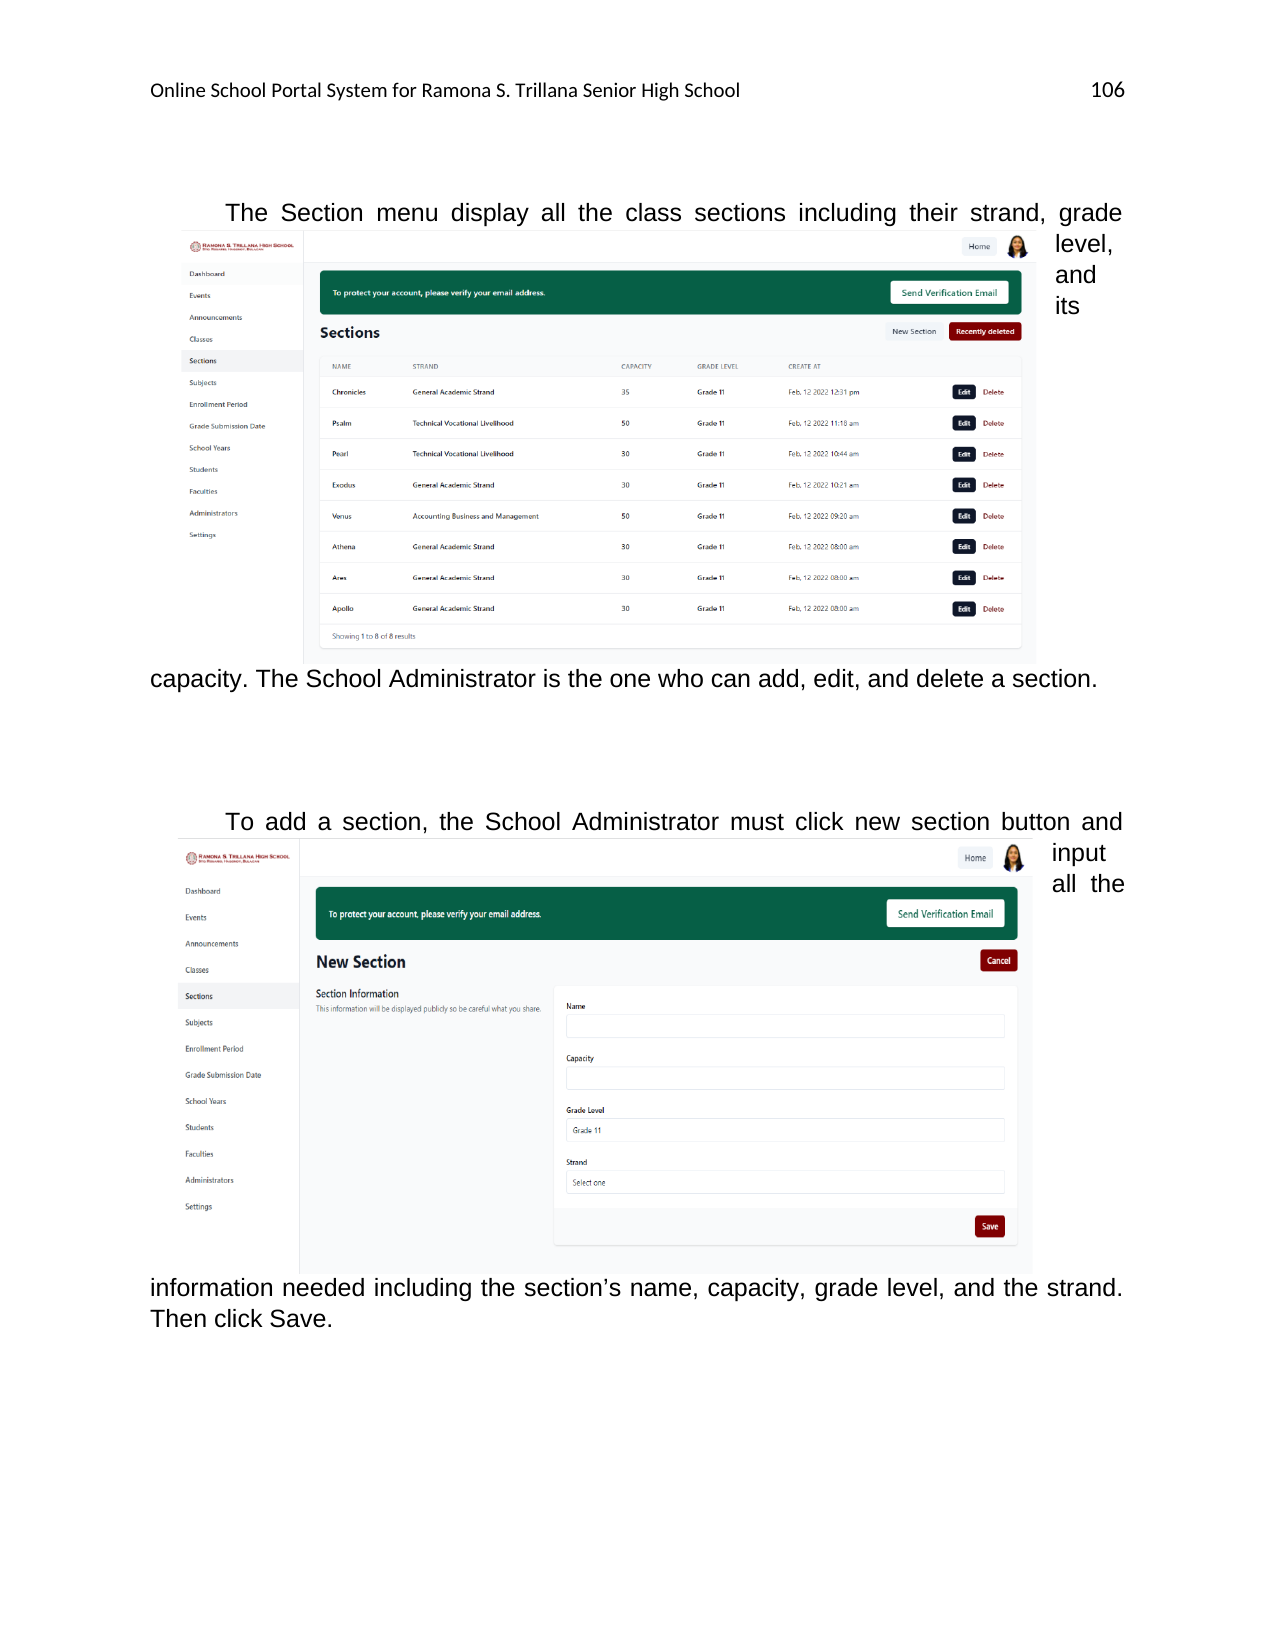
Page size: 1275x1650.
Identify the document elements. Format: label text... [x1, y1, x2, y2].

picture [181, 228, 1037, 664]
picture [177, 838, 1033, 1274]
